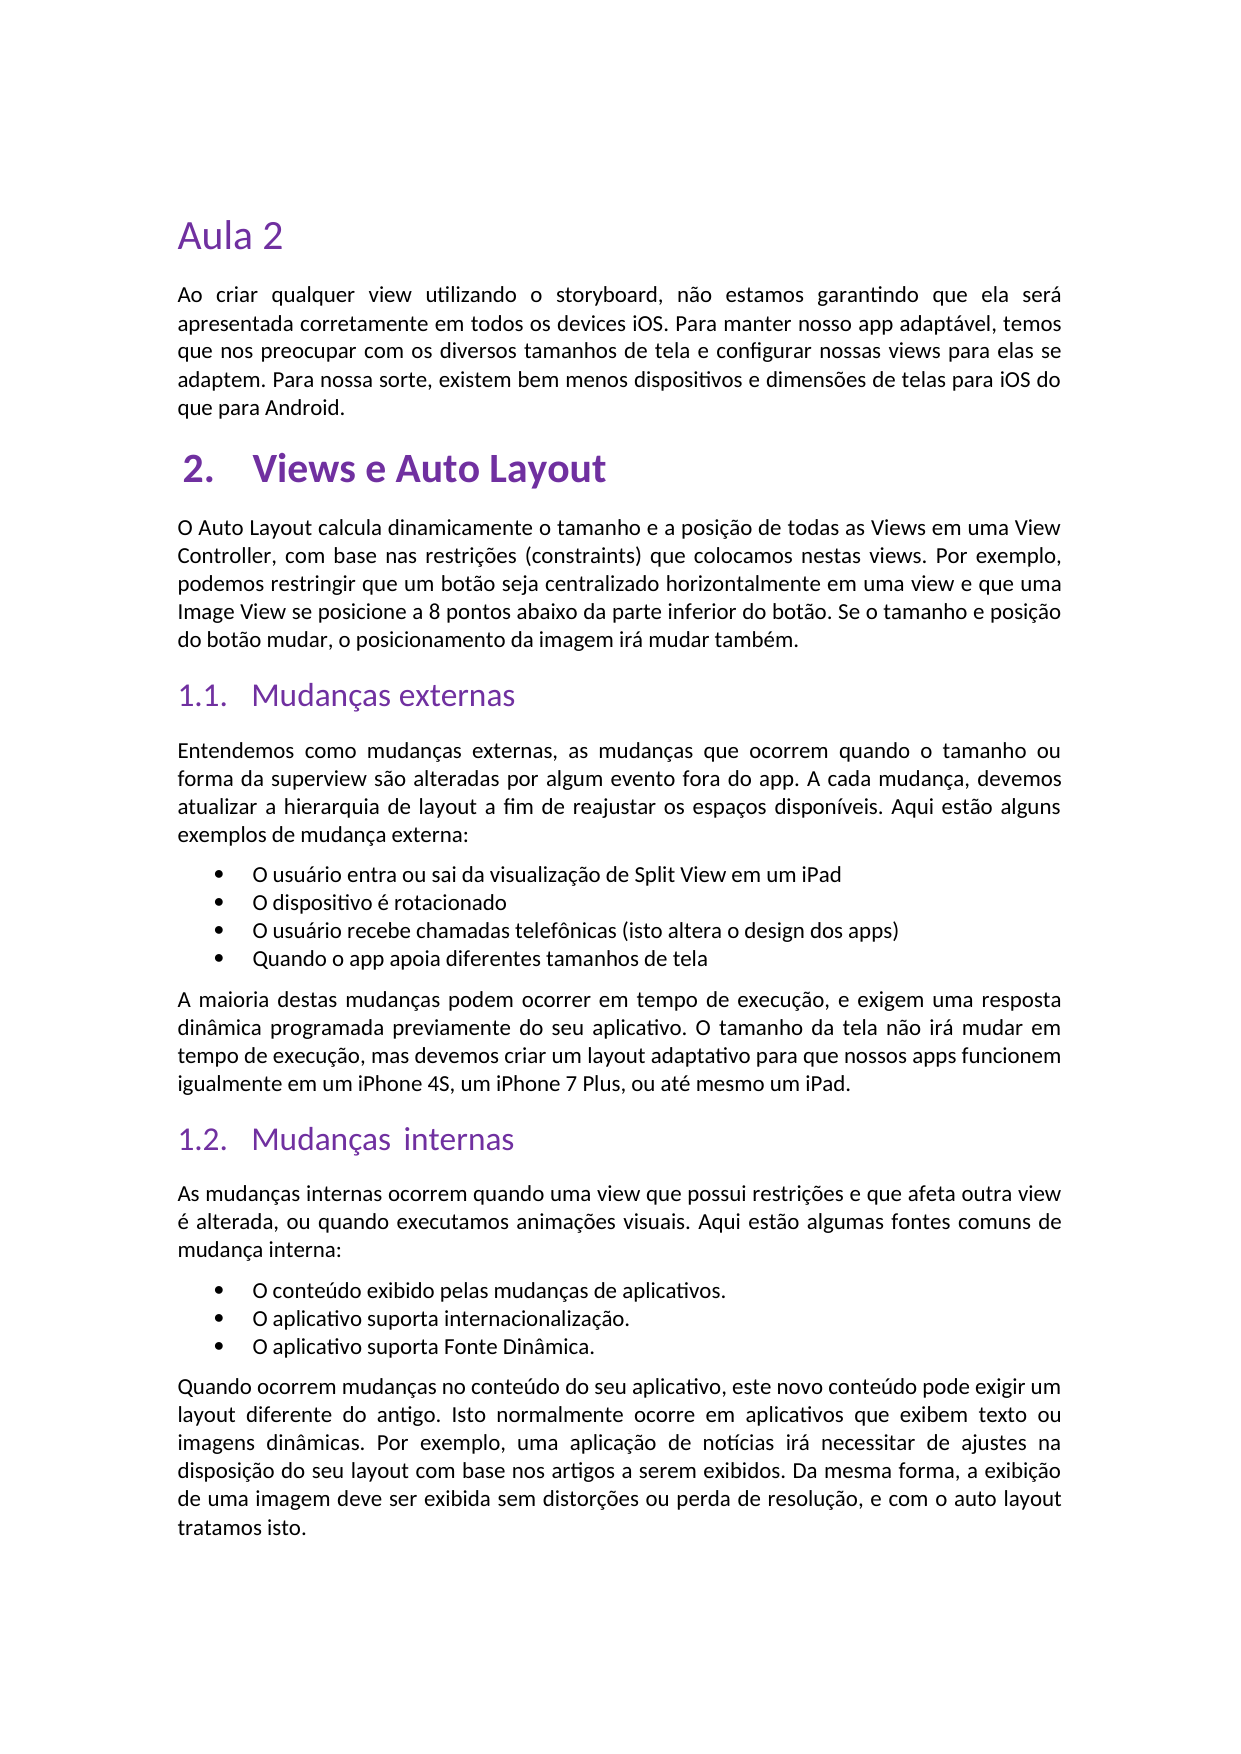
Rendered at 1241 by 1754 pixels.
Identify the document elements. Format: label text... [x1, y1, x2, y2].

subtitle Mudanças externas [177, 674, 1063, 715]
text Entendemos como mudanças externas, as mudanças que ocorrem quando o tamanho ou forma da superview são alteradas por algum evento fora do app. A cada mudança, devemos atualizar a hierarquia de layout a fim de reajustar os espaços disponíveis. Aqui estão alguns exemplos de mudança externa: [177, 736, 1063, 848]
list O aplicativo suporta internacionalização. [215, 1304, 1063, 1332]
subtitle Views e Auto Layout [215, 442, 1063, 492]
text As mudanças internas ocorrem quando uma view que possui restrições e que afeta outra view é alterada, ou quando executamos animações visuais. Aqui estão algumas fontes comuns de mudança interna: [177, 1179, 1063, 1263]
text A maioria destas mudanças podem ocorrer em tempo de execução, e exigem uma resposta dinâmica programada previamente do seu aplicativo. O tamanho da tela não irá mudar em tempo de execução, mas devemos criar um layout adaptativo para que nossos apps funcionem igualmente em um iPhone 4S, um iPhone 7 Plus, ou até mesmo um iPad. [177, 985, 1063, 1097]
text Aula 2 [177, 209, 1063, 260]
list O dispositivo é rotacionado [215, 888, 1063, 916]
subtitle Mudanças internas [177, 1118, 1063, 1158]
list O conteúdo exibido pelas mudanças de aplicativos. [215, 1276, 1063, 1304]
text Quando ocorrem mudanças no conteúdo do seu aplicativo, este novo conteúdo pode exigir um layout diferente do antigo. Isto normalmente ocorre em aplicativos que exibem texto ou imagens dinâmicas. Por exemplo, uma aplicação de notícias irá necessitar de ajustes na disposição do seu layout com base nos artigos a serem exibidos. Da mesma forma, a exibição de uma imagem deve ser exibida sem distorções ou perda de resolução, e com o auto layout tratamos isto. [177, 1372, 1063, 1541]
list O usuário recebe chamadas telefônicas (isto altera o design dos apps) [215, 916, 1063, 944]
text O Auto Layout calcula dinamicamente o tamanho e a posição de todas as Views em uma View Controller, com base nas restrições (constraints) que colocamos nestas views. Por exemplo, podemos restringir que um botão seja centralizado horizontalmente em uma view e que uma Image View se posicione a 8 pontos abaixo da parte inferior do botão. Se o tamanho e posição do botão mudar, o posicionamento da imagem irá mudar também. [177, 513, 1063, 653]
list O usuário entra ou sai da visualização de Split View em um iPad [215, 860, 1063, 888]
text Ao criar qualquer view utilizando o storyboard, não estamos garantindo que ela será apresentada corretamente em todos os devices iOS. Para manter nosso app adaptável, temos que nos preocupar com os diversos tamanhos de tela e configurar nossas views para elas se adaptem. Para nossa sorte, existem bem menos dispositivos e dimensões de telas para iOS do que para Android. [177, 281, 1063, 421]
list O aplicativo suporta Fonte Dinâmica. [215, 1332, 1063, 1360]
list Quando o app apoia diferentes tamanhos de tela [215, 944, 1063, 972]
